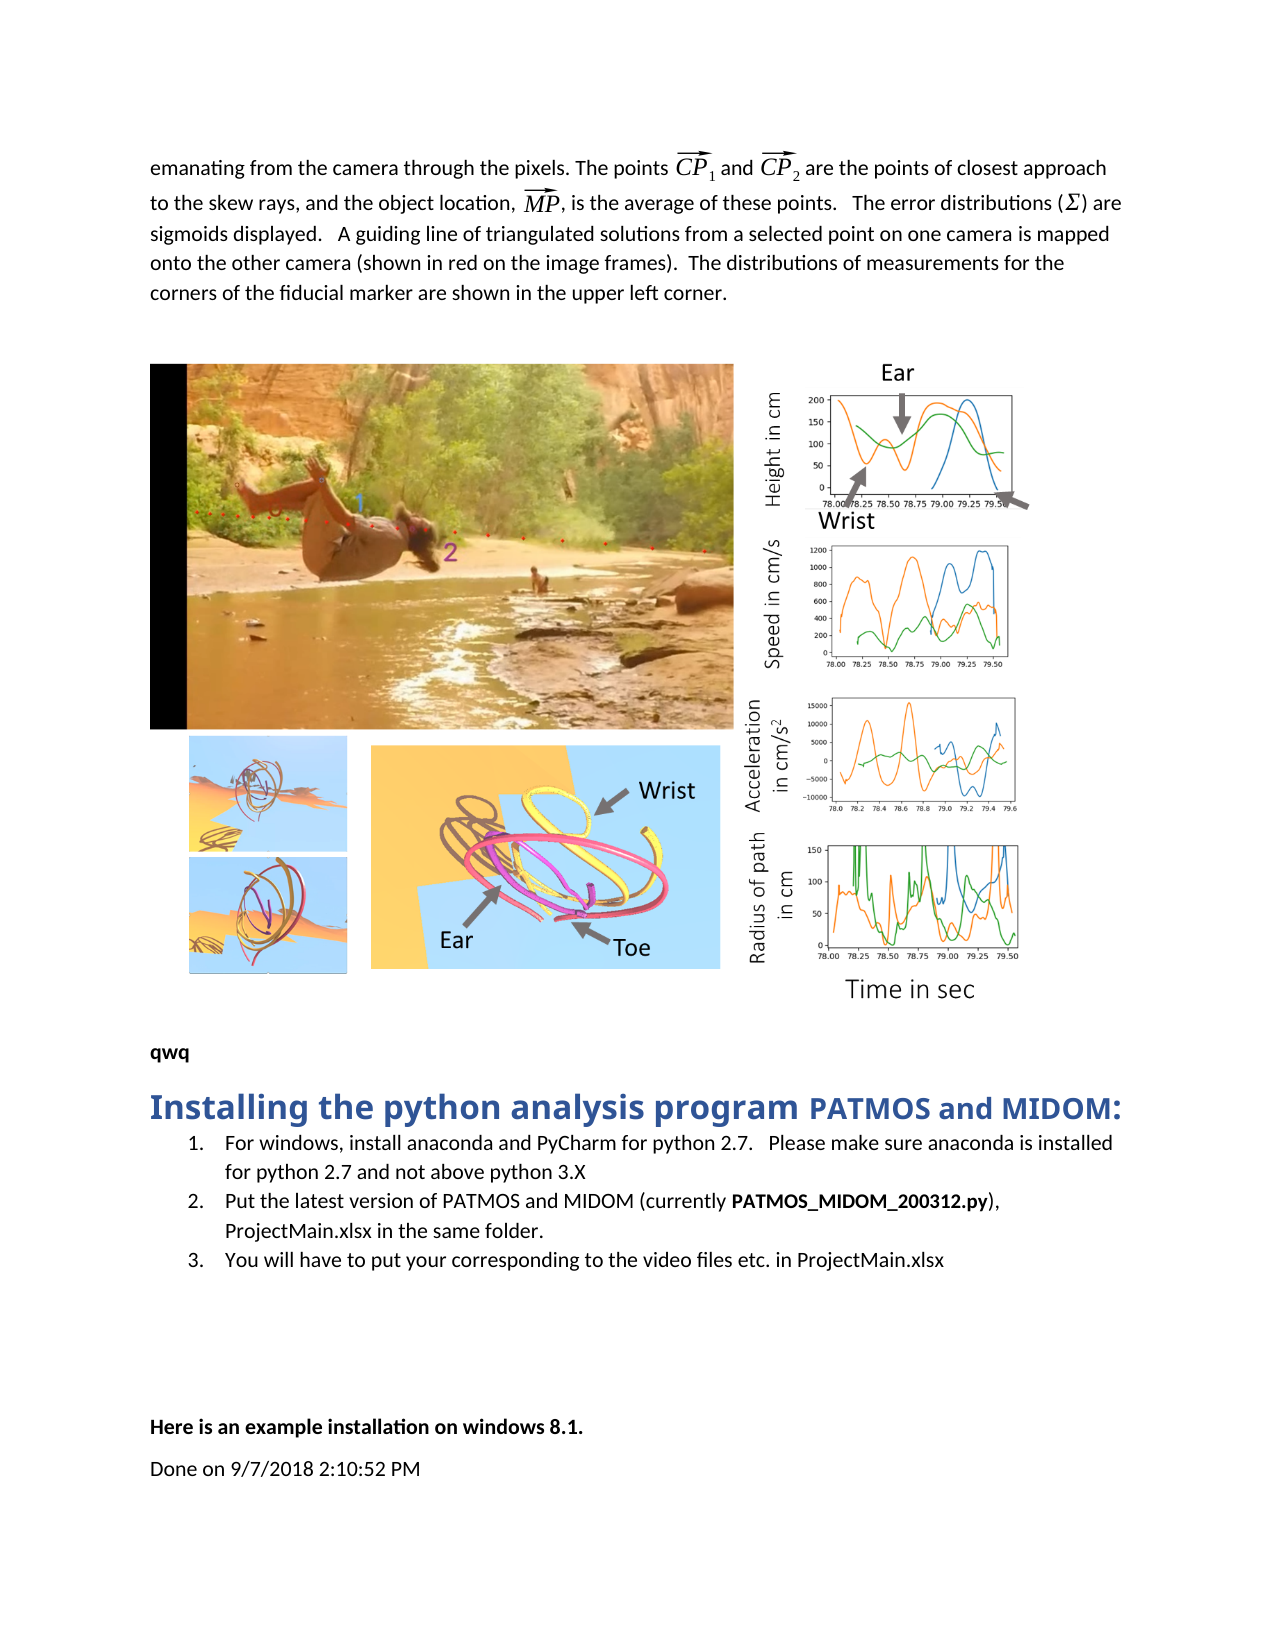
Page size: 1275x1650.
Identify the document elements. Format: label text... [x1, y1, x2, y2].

list For windows, install anaconda and PyCharm for python 2.7. Please make sure anaconda is installed for python 2.7 and not above python 3.X [187, 1129, 1125, 1185]
text Here is an example installation on windows 8.1. [150, 1413, 1125, 1440]
list Put the latest version of PATMOS and MIDOM (currently PATMOS_MIDOM_200312.py), ProjectMain.xlsx in the same folder. [187, 1188, 1125, 1244]
subtitle Installing the python analysis program PATMOS and MIDOM: [150, 1084, 1125, 1129]
picture [150, 320, 1065, 1023]
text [150, 150, 1125, 305]
list You will have to put your corresponding to the video files etc. in ProjectMain.xlsx [187, 1246, 1125, 1273]
text qwq [150, 1038, 1125, 1064]
text Done on 9/7/2018 2:10:52 PM [150, 1455, 1125, 1482]
